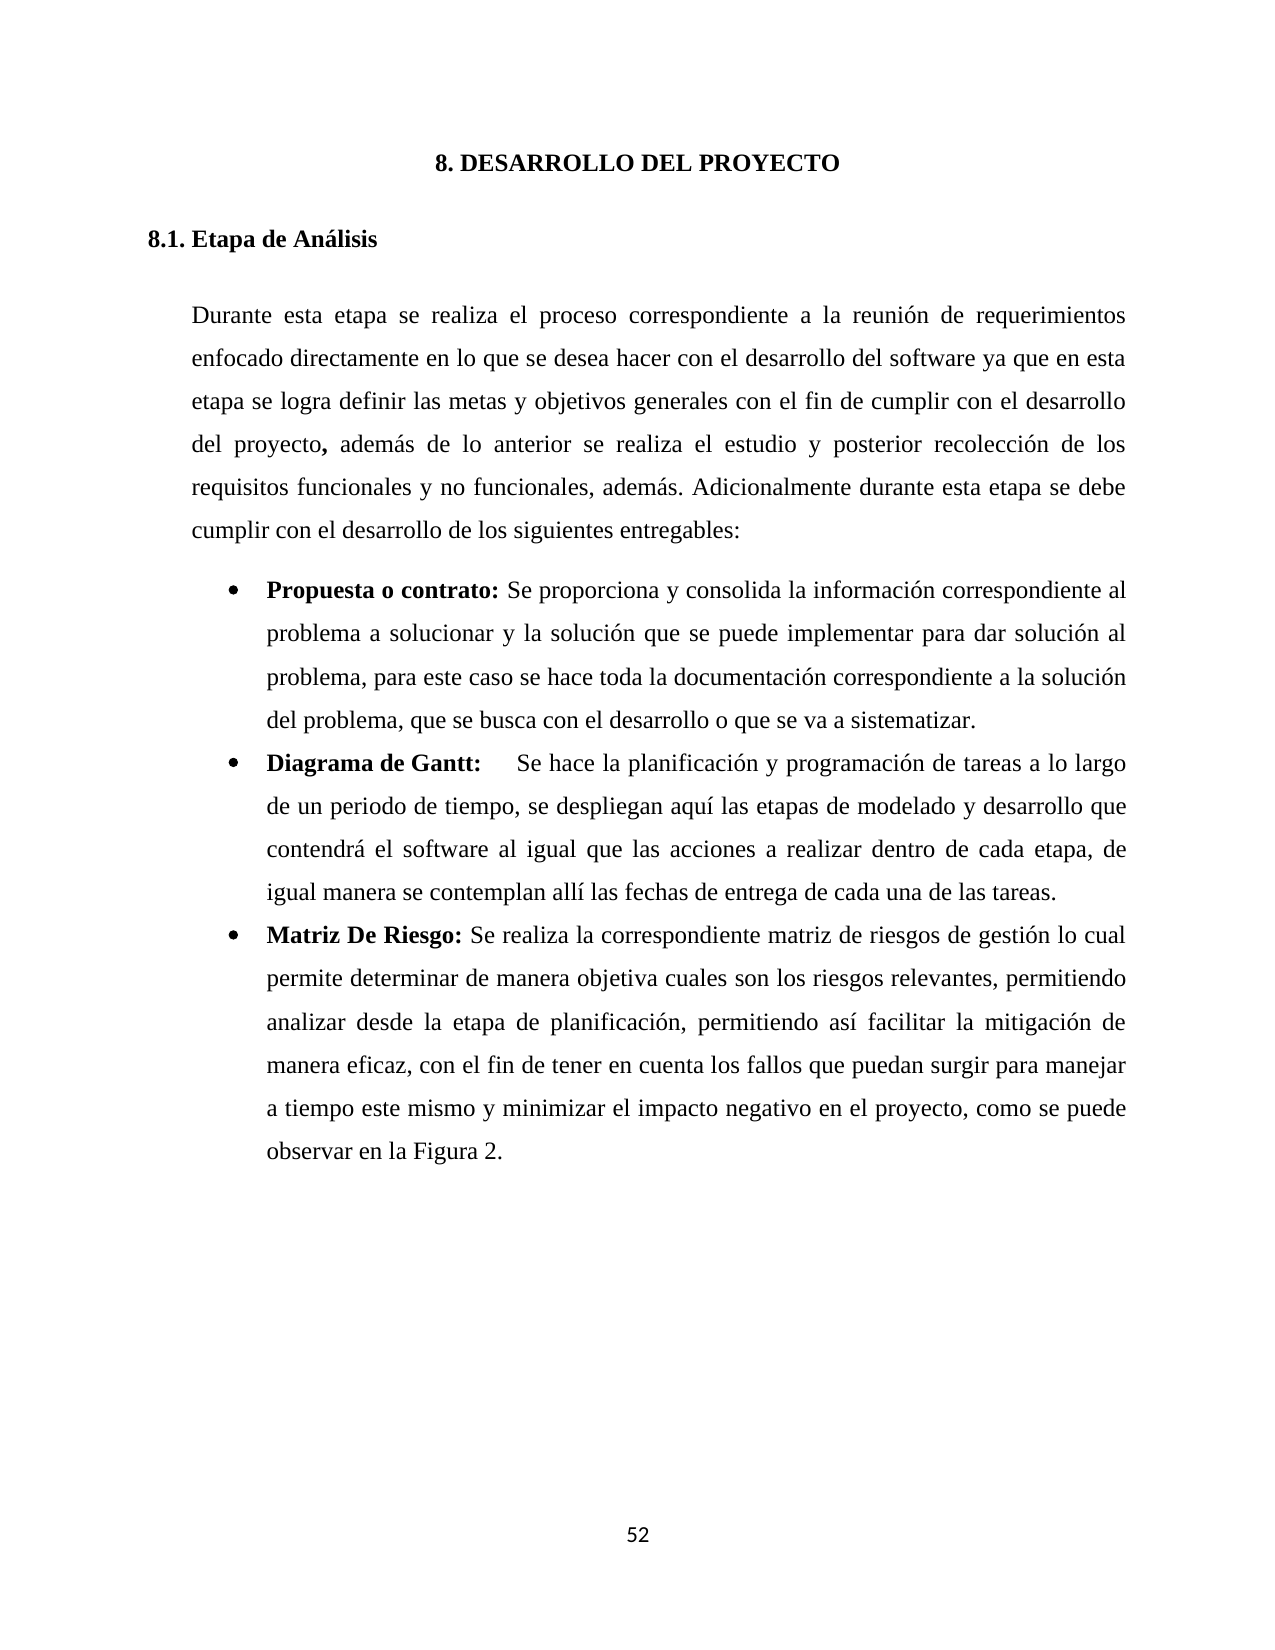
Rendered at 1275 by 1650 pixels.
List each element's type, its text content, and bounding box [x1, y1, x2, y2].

list Diagrama de Gantt: Se hace la planificación y programación de tareas a lo largo de un periodo de tiempo, se despliegan aquí las etapas de modelado y desarrollo que contendrá el software al igual que las acciones a realizar dentro de cada etapa, de igual manera se contemplan allí las fechas de entrega de cada una de las tareas. [229, 748, 1127, 906]
list Matriz De Riesgo: Se realiza la correspondiente matriz de riesgos de gestión lo cual permite determinar de manera objetiva cuales son los riesgos relevantes, permitiendo analizar desde la etapa de planificación, permitiendo así facilitar la mitigación de manera eficaz, con el fin de tener en cuenta los fallos que puedan surgir para manejar a tiempo este mismo y minimizar el impacto negativo en el proyecto, como se puede observar en la Figura 2. [229, 920, 1127, 1165]
subtitle 8. DESARROLLO DEL PROYECTO [148, 148, 1127, 176]
list Propuesta o contrato: Se proporciona y consolida la información correspondiente al problema a solucionar y la solución que se puede implementar para dar solución al problema, para este caso se hace toda la documentación correspondiente a la solución del problema, que se busca con el desarrollo o que se va a sistematizar. [229, 575, 1127, 733]
text Durante esta etapa se realiza el proceso correspondiente a la reunión de requerimientos enfocado directamente en lo que se desea hacer con el desarrollo del software ya que en esta etapa se logra definir las metas y objetivos generales con el fin de cumplir con el desarrollo del proyecto, además de lo anterior se realiza el estudio y posterior recolección de los requisitos funcionales y no funcionales, además. Adicionalmente durante esta etapa se debe cumplir con el desarrollo de los siguientes entregables: [191, 300, 1127, 544]
subtitle 8.1. Etapa de Análisis [148, 224, 1127, 253]
